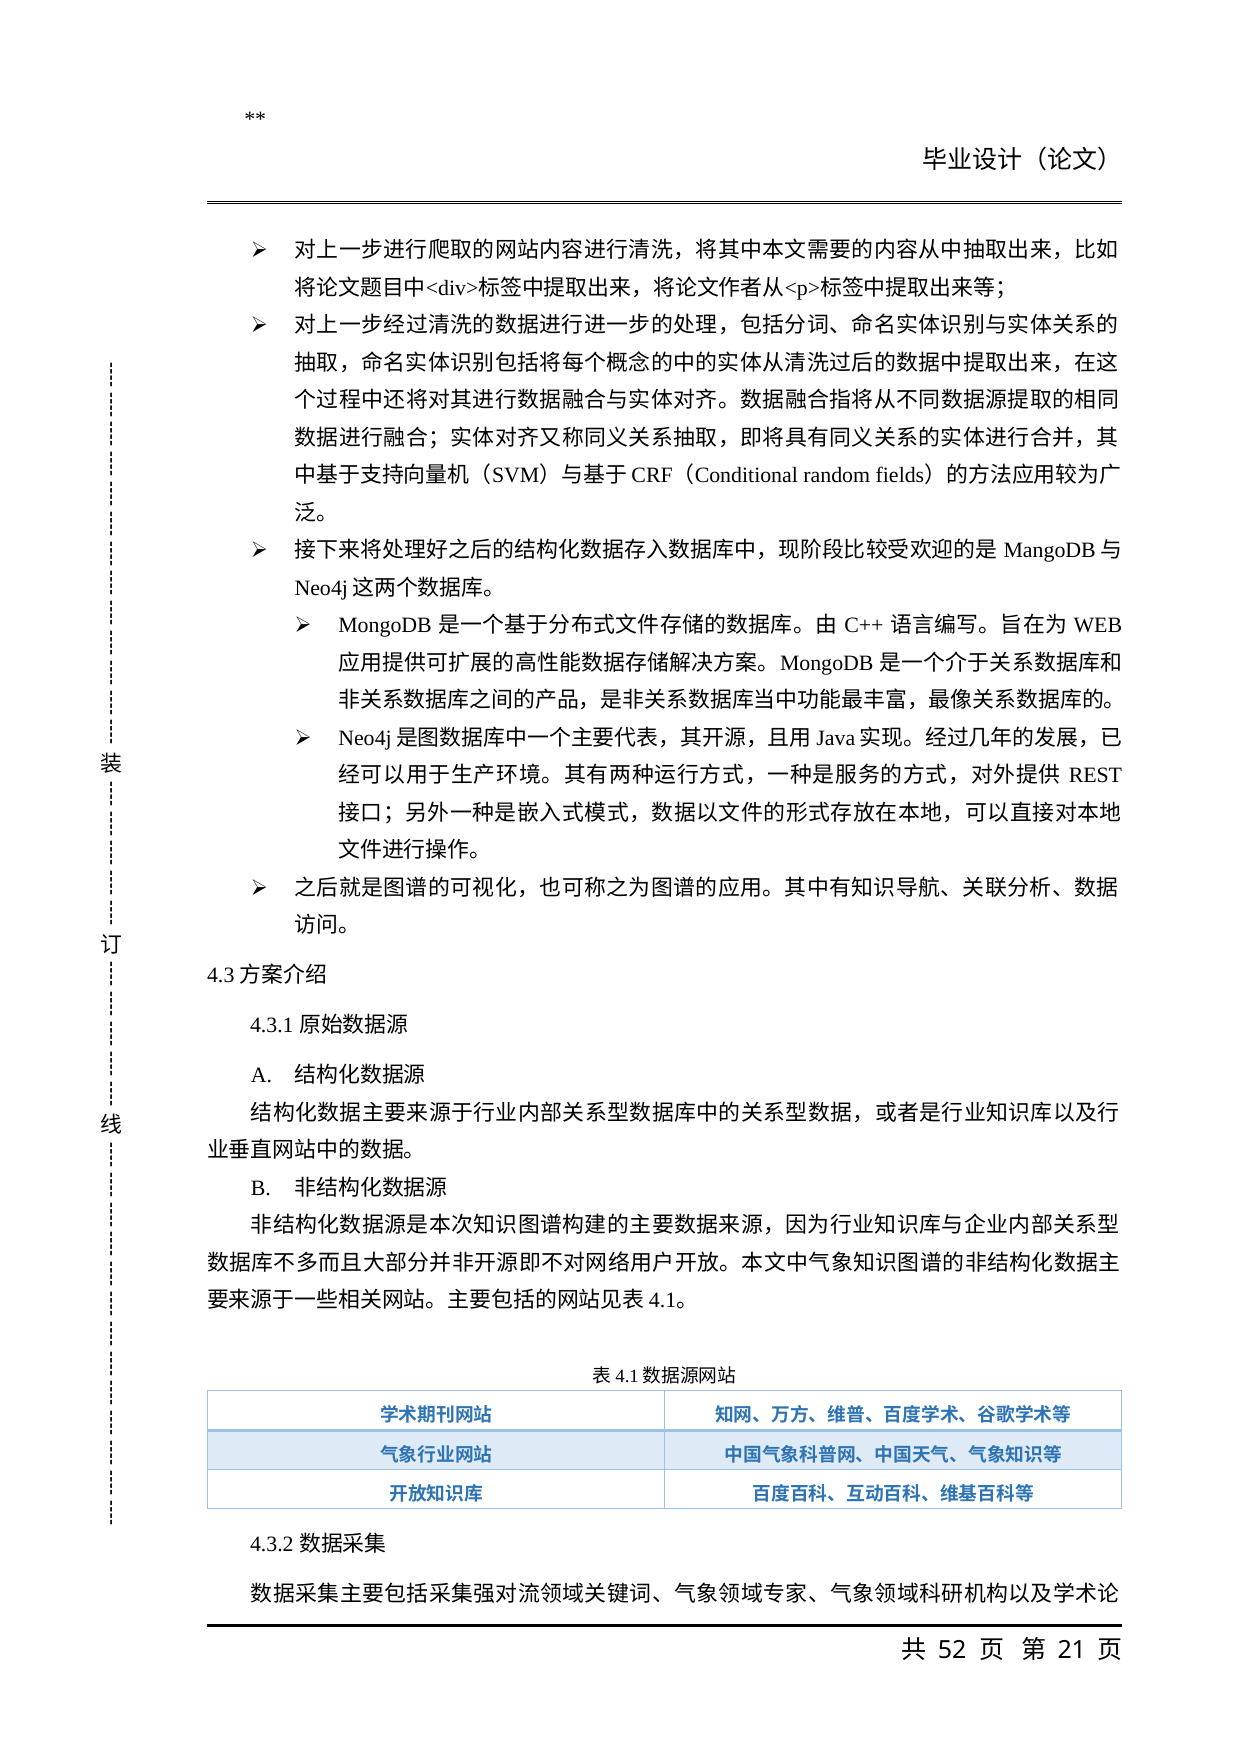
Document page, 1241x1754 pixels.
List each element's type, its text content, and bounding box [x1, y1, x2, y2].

table_cell 中国气象科普网、中国天气、气象知识等 [665, 1432, 1121, 1469]
table_cell 开放知识库 [208, 1470, 664, 1508]
text 表4.1数据源网站 [207, 1353, 1122, 1390]
list MongoDB 是一个基于分布式文件存储的数据库。由 C++ 语言编写。旨在为 WEB 应用提供可扩展的高性能数据存储解决方案。MongoDB 是一个介于关系数据库和非关系数据库之间的产品，是非关系数据库当中功能最丰富，最像关系数据库的。 [294, 603, 1122, 715]
subtitle 4.3 方案介绍 [207, 953, 1122, 990]
table_cell 百度百科、互动百科、维基百科等 [665, 1470, 1121, 1508]
list 结构化数据源 [251, 1053, 1122, 1090]
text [207, 1571, 1122, 1609]
list 非结构化数据源 [251, 1165, 1122, 1203]
subtitle 4.3.2 数据采集 [207, 1521, 1122, 1559]
list 对上一步进行爬取的网站内容进行清洗，将其中本文需要的内容从中抽取出来，比如将论文题目中<div>标签中提取出来，将论文作者从<p>标签中提取出来等； [251, 228, 1122, 303]
text 结构化数据主要来源于行业内部关系型数据库中的关系型数据，或者是行业知识库以及行业垂直网站中的数据。 [207, 1090, 1122, 1165]
text 非结构化数据源是本次知识图谱构建的主要数据来源，因为行业知识库与企业内部关系型数据库不多而且大部分并非开源即不对网络用户开放。本文中气象知识图谱的非结构化数据主要来源于一些相关网站。主要包括的网站见表4.1。 [207, 1203, 1122, 1315]
list Neo4j是图数据库中一个主要代表，其开源，且用Java实现。经过几年的发展，已经可以用于生产环境。其有两种运行方式，一种是服务的方式，对外提供REST接口；另外一种是嵌入式模式，数据以文件的形式存放在本地，可以直接对本地文件进行操作。 [294, 715, 1122, 865]
list 接下来将处理好之后的结构化数据存入数据库中，现阶段比较受欢迎的是MangoDB与Neo4j这两个数据库。 [251, 528, 1122, 603]
table_header 学术期刊网站 [208, 1391, 664, 1429]
list 对上一步经过清洗的数据进行进一步的处理，包括分词、命名实体识别与实体关系的抽取，命名实体识别包括将每个概念的中的实体从清洗过后的数据中提取出来，在这个过程中还将对其进行数据融合与实体对齐。数据融合指将从不同数据源提取的相同数据进行融合；实体对齐又称同义关系抽取，即将具有同义关系的实体进行合并，其中基于支持向量机（SVM）与基于CRF（Conditional random fields）的方法应用较为广泛。 [251, 303, 1122, 528]
table_header 知网、万方、维普、百度学术、谷歌学术等 [665, 1391, 1121, 1429]
table_cell 气象行业网站 [208, 1432, 664, 1469]
list 之后就是图谱的可视化，也可称之为图谱的应用。其中有知识导航、关联分析、数据访问。 [251, 865, 1122, 940]
subtitle 4.3.1 原始数据源 [207, 1003, 1122, 1040]
